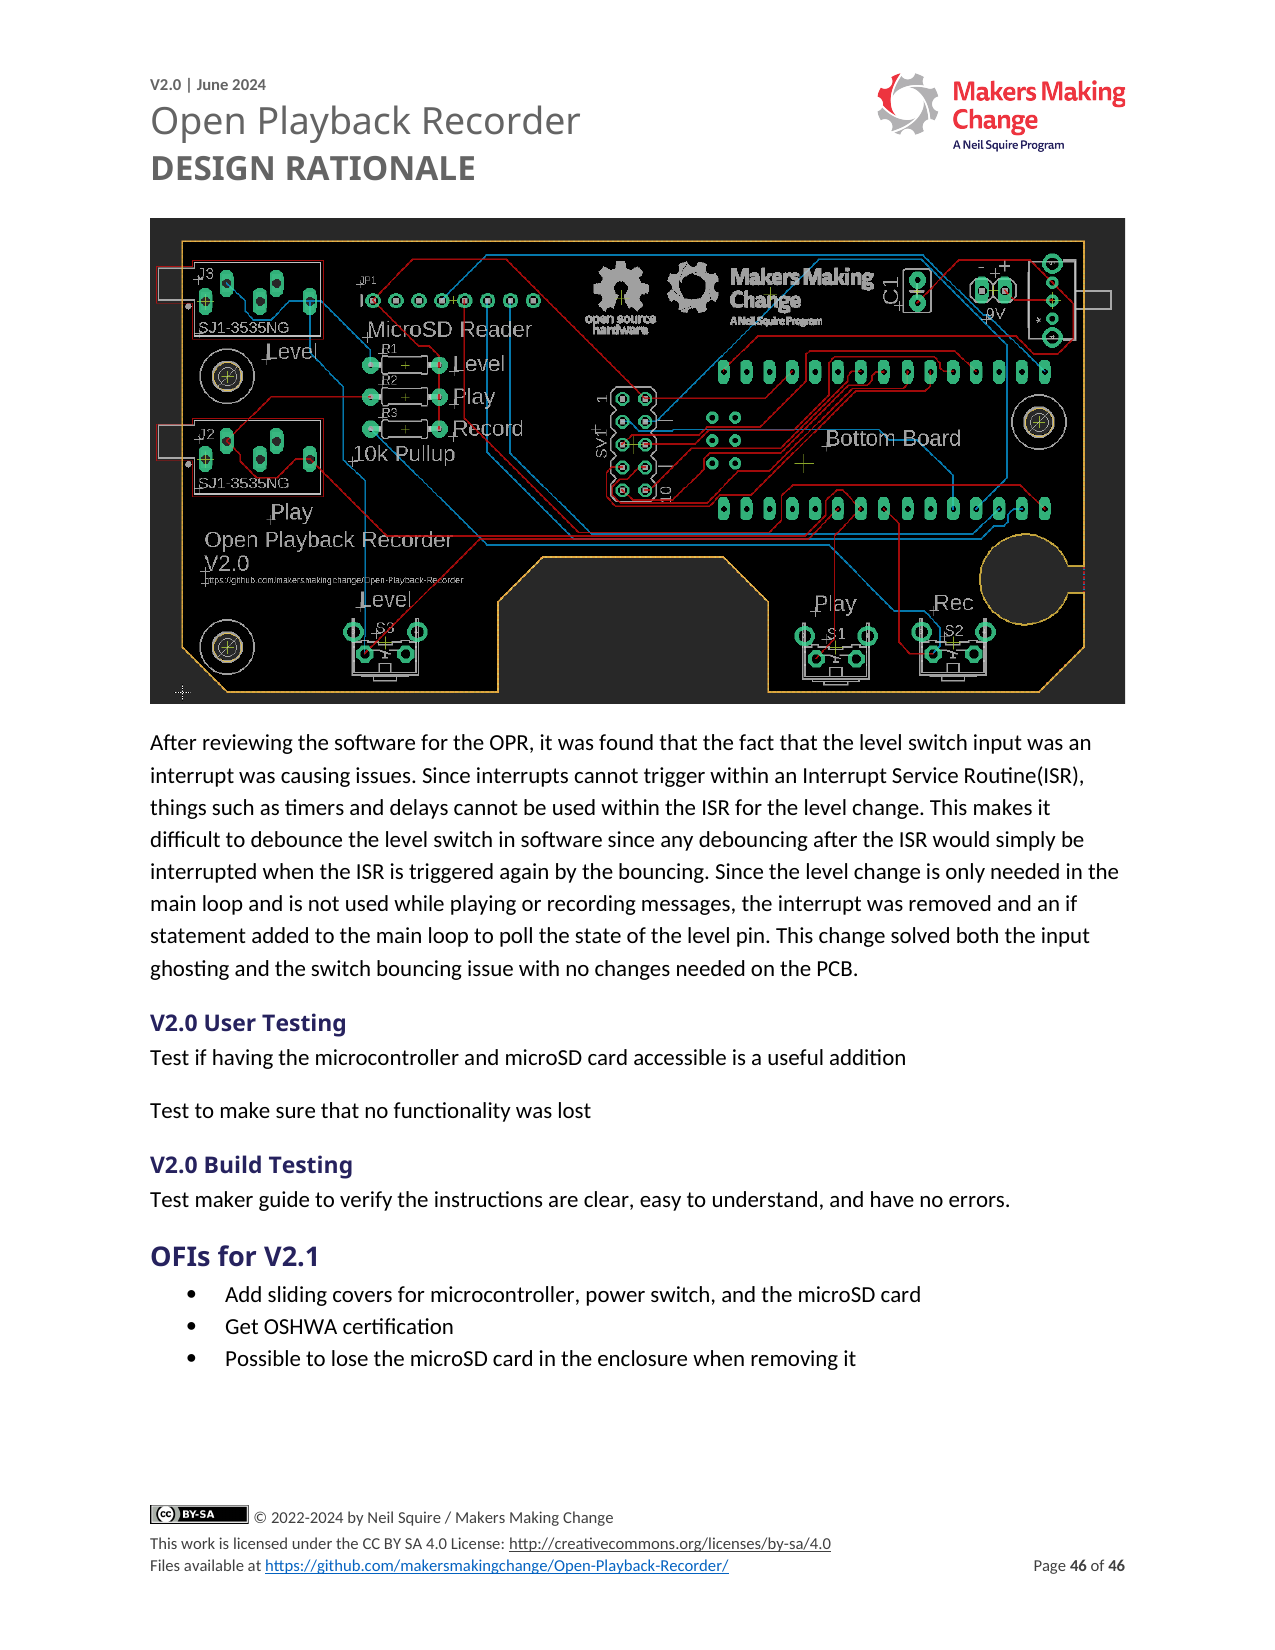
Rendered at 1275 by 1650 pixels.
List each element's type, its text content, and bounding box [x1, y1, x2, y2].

subtitle OFIs for V2.1 [150, 1238, 1125, 1275]
text Test maker guide to verify the instructions are clear, easy to understand, and have no errors. [150, 1185, 1125, 1213]
text After reviewing the software for the OPR, it was found that the fact that the level switch input was an interrupt was causing issues. Since interrupts cannot trigger within an Interrupt Service Routine(ISR), things such as timers and delays cannot be used within the ISR for the level change. This makes it difficult to debounce the level switch in software since any debouncing after the ISR would simply be interrupted when the ISR is triggered again by the bouncing. Since the level change is only needed in the main loop and is not used while playing or recording messages, the interrupt was removed and an if statement added to the main loop to poll the state of the level pin. This change solved both the input ghosting and the switch bouncing issue with no changes needed on the PCB. [150, 728, 1125, 982]
picture [150, 218, 1125, 704]
picture [877, 73, 1125, 152]
list Add sliding covers for microcontroller, power switch, and the microSD card [187, 1280, 1125, 1308]
subtitle V2.0 Build Testing [150, 1149, 1125, 1180]
text Test to make sure that no functionality was lost [150, 1096, 1125, 1124]
list Possible to lose the microSD card in the enclosure when removing it [187, 1344, 1125, 1373]
list Get OSHWA certification [187, 1312, 1125, 1340]
subtitle V2.0 User Testing [150, 1007, 1125, 1038]
picture [150, 1505, 249, 1524]
text Test if having the microcontroller and microSD card accessible is a useful addition [150, 1043, 1125, 1071]
